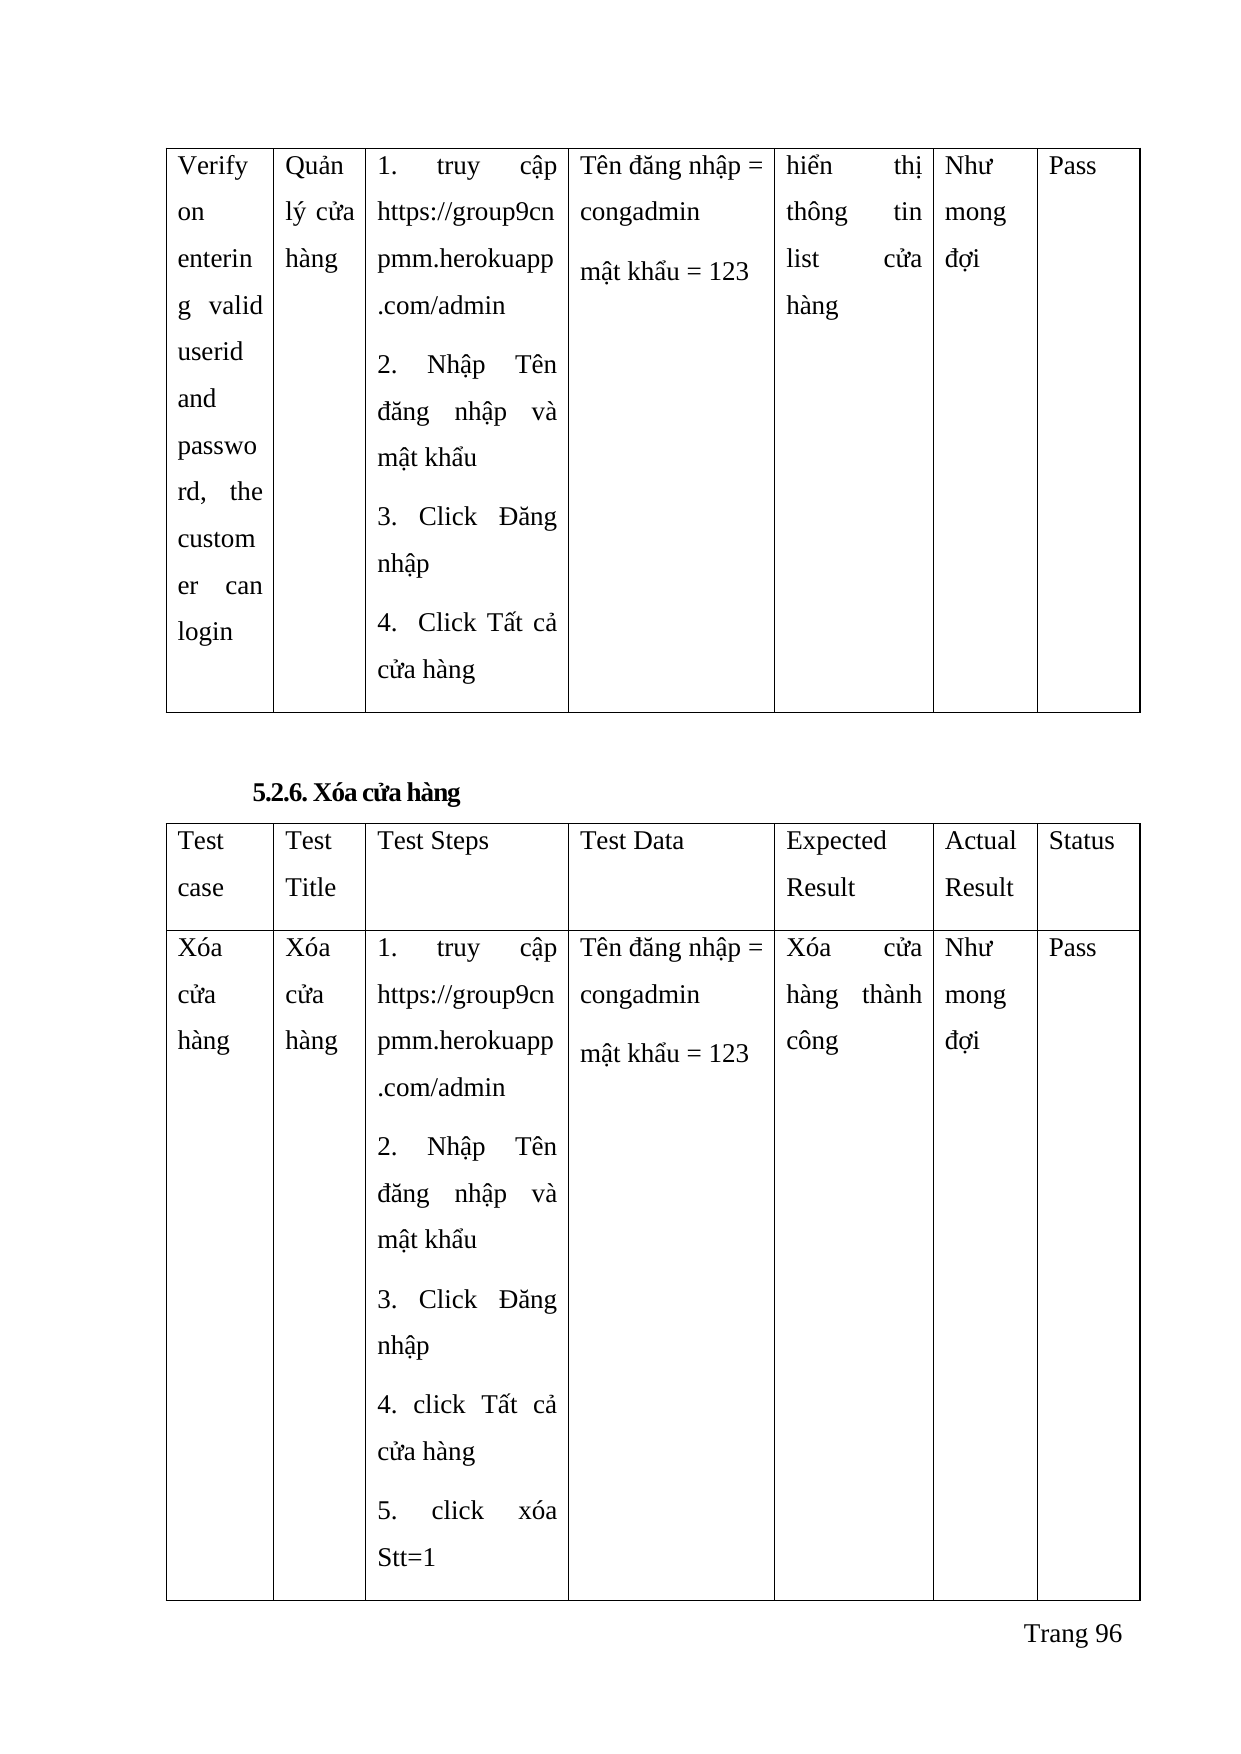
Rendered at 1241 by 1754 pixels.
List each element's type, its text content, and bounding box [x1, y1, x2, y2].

table_cell Như mong đợi [934, 931, 1037, 1600]
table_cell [366, 931, 568, 1600]
table_header Expected Result [775, 824, 933, 930]
table_cell Xóa cửa hàng [274, 931, 365, 1600]
table_cell Xóa cửa hàng [167, 931, 273, 1600]
title 5.2.6. Xóa cửa hàng [177, 776, 1122, 808]
table_cell 1. truy cập https://group9cnpmm.herokuapp.com/admin 2. Nhập Tên đăng nhập và mật khẩu 3. Click Đăng nhập 4. Click Tất cả cửa hàng [366, 149, 568, 712]
table_header Test Steps [366, 824, 568, 930]
table_header Status [1038, 824, 1139, 930]
table_header Actual Result [934, 824, 1037, 930]
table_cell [569, 931, 774, 1600]
table_cell Như mong đợi [934, 149, 1037, 712]
table_cell Pass [1038, 931, 1139, 1600]
table_cell Verify on entering valid userid and password, the customer can login [167, 149, 273, 712]
table_cell Quản lý cửa hàng [274, 149, 365, 712]
table_cell Tên đăng nhập = congadmin mật khẩu = 123 [569, 149, 774, 712]
table_header Test case [167, 824, 273, 930]
table_header Test Data [569, 824, 774, 930]
table_cell Pass [1038, 149, 1139, 712]
table_header Test Title [274, 824, 365, 930]
table_cell hiển thị thông tin list cửa hàng [775, 149, 933, 712]
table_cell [775, 931, 933, 1600]
